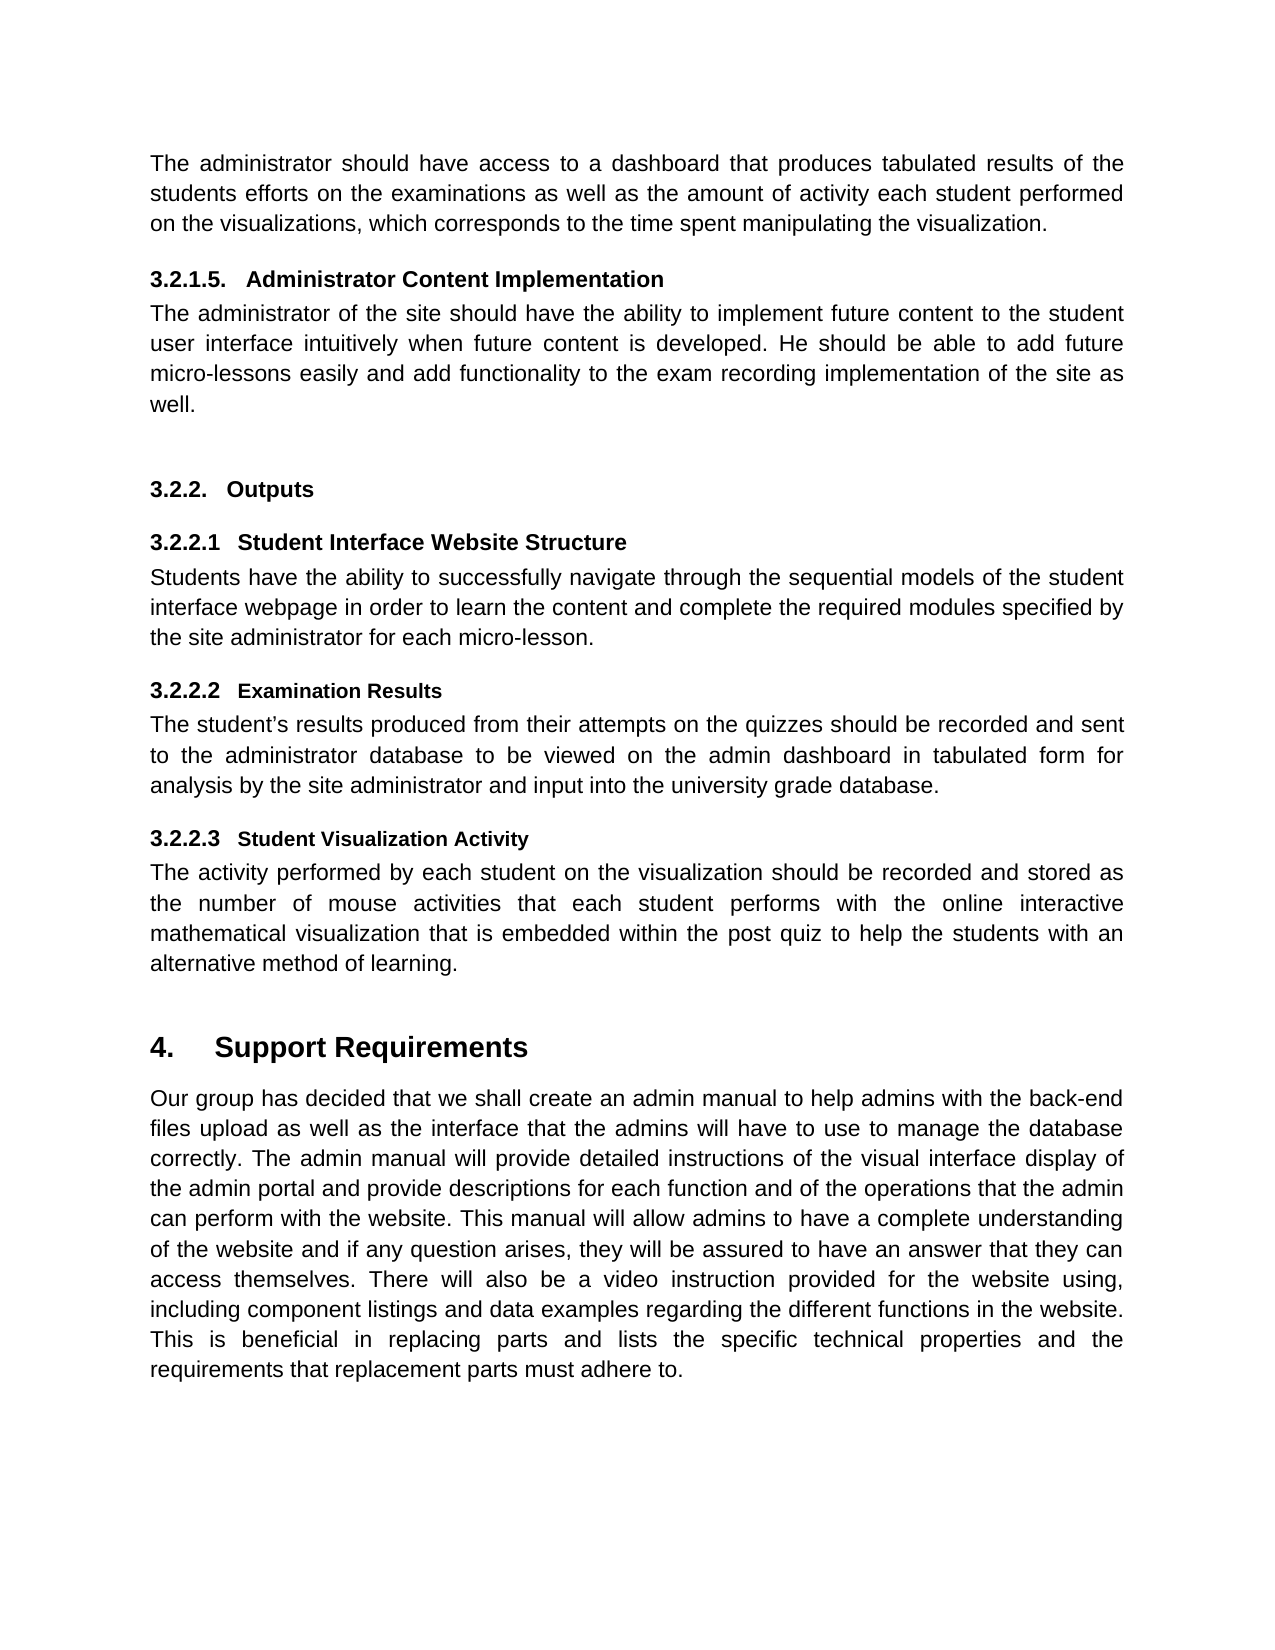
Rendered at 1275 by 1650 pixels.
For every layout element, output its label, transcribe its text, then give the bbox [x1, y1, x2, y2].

subtitle 3.2.2.3 Student Visualization Activity [150, 825, 1125, 851]
subtitle 3.2.2.1 Student Interface Website Structure [150, 529, 1125, 556]
subtitle 3.2.1.5. Administrator Content Implementation [150, 266, 1125, 292]
text Students have the ability to successfully navigate through the sequential models of the student interface webpage in order to learn the content and complete the required modules specified by the site administrator for each micro-lesson. [150, 563, 1125, 650]
text The activity performed by each student on the visualization should be recorded and stored as the number of mouse activities that each student performs with the online interactive mathematical visualization that is embedded within the post quiz to help the students with an alternative method of learning. [150, 859, 1125, 976]
subtitle 3.2.2. Outputs [150, 476, 1125, 502]
text The student’s results produced from their attempts on the quizzes should be recorded and sent to the administrator database to be viewed on the admin dashboard in tabulated form for analysis by the site administrator and input into the university grade database. [150, 711, 1125, 798]
text The administrator should have access to a dashboard that produces tabulated results of the students efforts on the examinations as well as the amount of activity each student performed on the visualizations, which corresponds to the time spent manipulating the visualization. [150, 150, 1125, 237]
subtitle 3.2.2.2 Examination Results [150, 677, 1125, 703]
text The administrator of the site should have the ability to implement future content to the student user interface intuitively when future content is developed. He should be able to add future micro-lessons easily and add functionality to the exam recording implementation of the site as well. [150, 300, 1125, 417]
subtitle 4. Support Requirements [150, 1030, 1125, 1064]
text Our group has decided that we shall create an admin manual to help admins with the back-end files upload as well as the interface that the admins will have to use to manage the database correctly. The admin manual will provide detailed instructions of the visual interface display of the admin portal and provide descriptions for each function and of the operations that the admin can perform with the website. This manual will allow admins to have a complete understanding of the website and if any question arises, they will be assured to have an answer that they can access themselves. There will also be a video instruction provided for the website using, including component listings and data examples regarding the different functions in the website. This is beneficial in replacing parts and lists the specific technical properties and the requirements that replacement parts must adhere to. [150, 1084, 1125, 1383]
